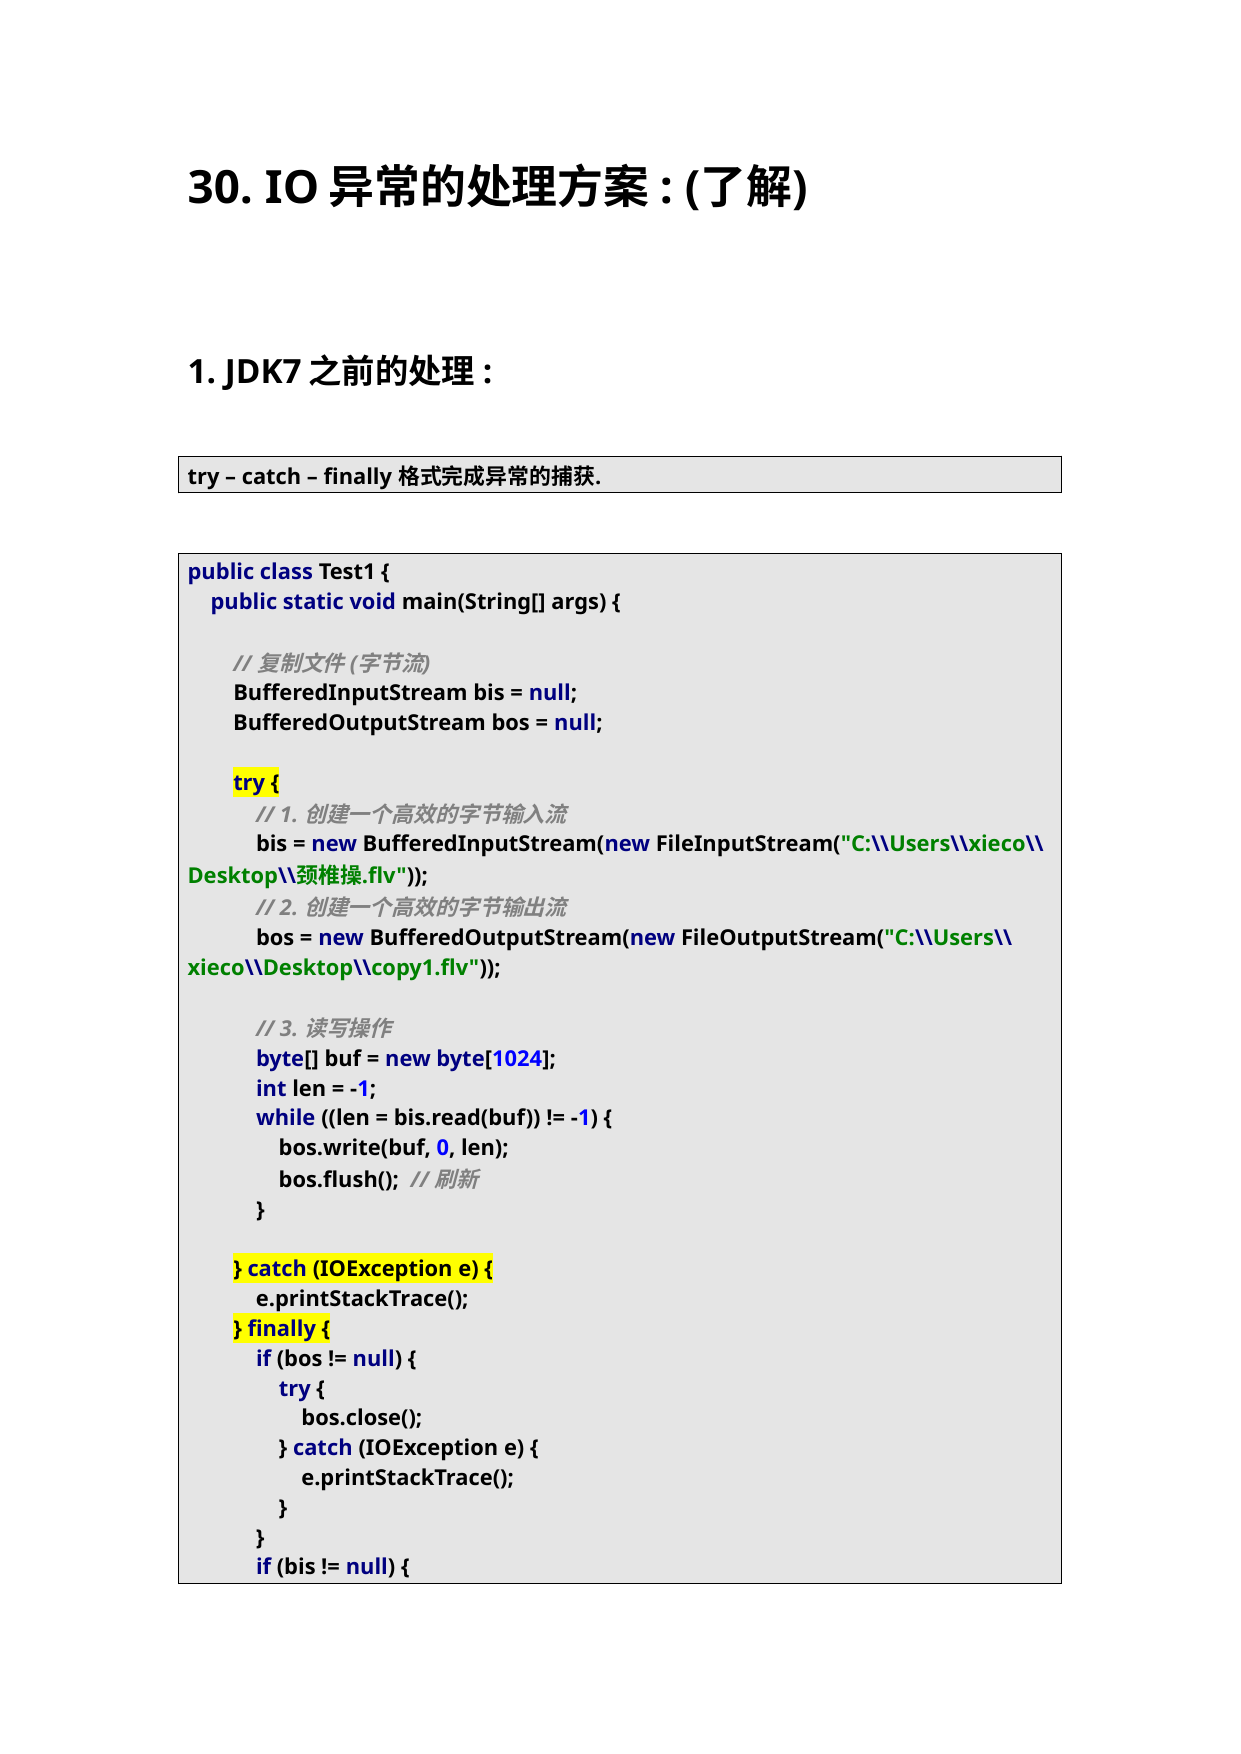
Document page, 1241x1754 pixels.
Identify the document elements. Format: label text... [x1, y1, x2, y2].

subtitle 1. JDK7之前的处理 : [187, 345, 1053, 393]
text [179, 554, 1061, 1583]
text try – catch – finally 格式完成异常的捕获. [179, 457, 1061, 492]
subtitle 30. IO异常的处理方案 : (了解) [187, 150, 1053, 217]
